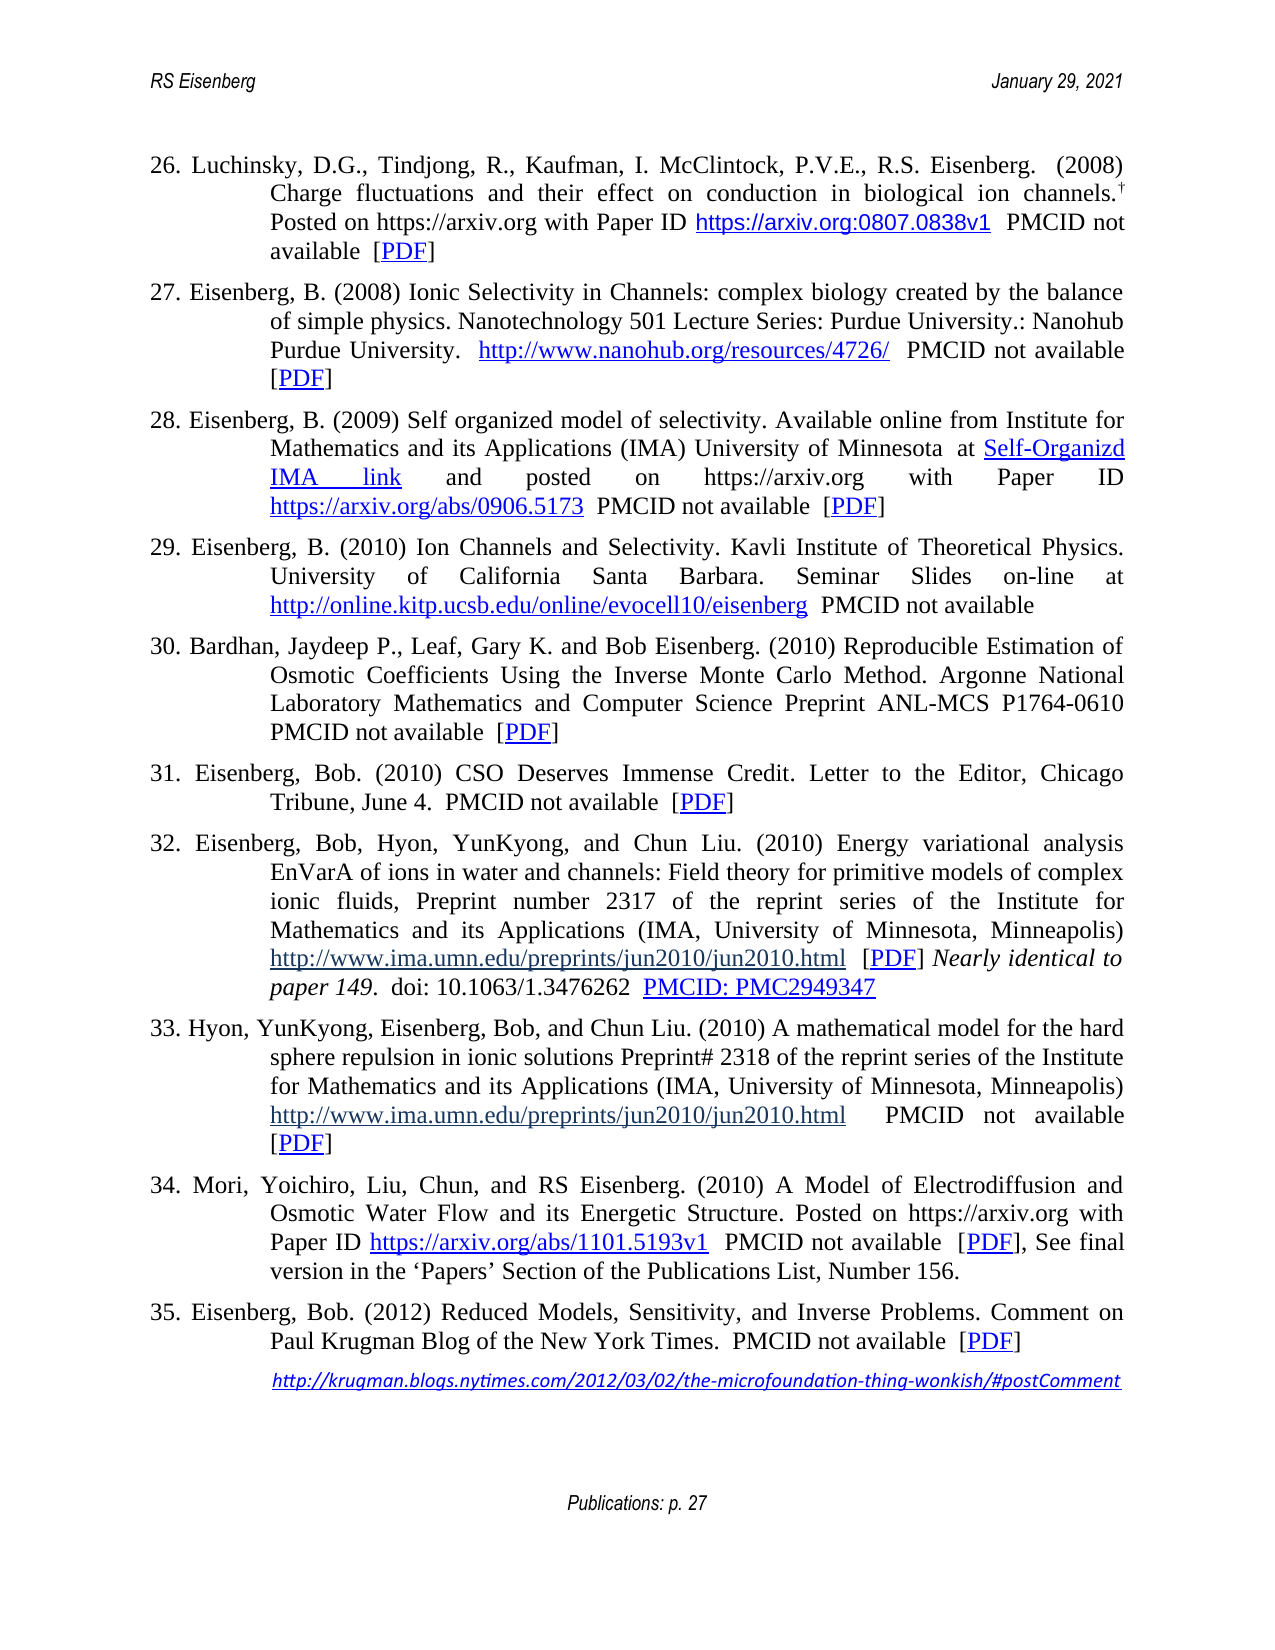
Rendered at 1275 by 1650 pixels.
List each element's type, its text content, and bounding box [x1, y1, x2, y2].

text 29. Eisenberg, B. (2010) Ion Channels and Selectivity. Kavli Institute of Theoretical Physics. University of California Santa Barbara. Seminar Slides on-line at http://online.kitp.ucsb.edu/online/evocell10/eisenberg PMCID not available [150, 532, 1125, 618]
text 26. Luchinsky, D.G., Tindjong, R., Kaufman, I. McClintock, P.V.E., R.S. Eisenberg. (2008) Charge fluctuations and their effect on conduction in biological ion channels.† Posted on https://arxiv.org with Paper ID https://arxiv.org:0807.0838v1 PMCID not available [PDF] [150, 150, 1125, 265]
text 34. Mori, Yoichiro, Liu, Chun, and RS Eisenberg. (2010) A Model of Electrodiffusion and Osmotic Water Flow and its Energetic Structure. Posted on https://arxiv.org with Paper ID https://arxiv.org/abs/1101.5193v1 PMCID not available [PDF], See final version in the ‘Papers’ Section of the Publications List, Number 156. [150, 1170, 1125, 1285]
text 35. Eisenberg, Bob. (2012) Reduced Models, Sensitivity, and Inverse Problems. Comment on Paul Krugman Blog of the New York Times. PMCID not available [PDF] [150, 1297, 1125, 1355]
text 33. Hyon, YunKyong, Eisenberg, Bob, and Chun Liu. (2010) A mathematical model for the hard sphere repulsion in ionic solutions Preprint# 2318 of the reprint series of the Institute for Mathematics and its Applications (IMA, University of Minnesota, Minneapolis) http://www.ima.umn.edu/preprints/jun2010/jun2010.html PMCID not available [PDF] [150, 1013, 1125, 1157]
text 31. Eisenberg, Bob. (2010) CSO Deserves Immense Credit. Letter to the Editor, Chicago Tribune, June 4. PMCID not available [PDF] [150, 758, 1125, 816]
text 27. Eisenberg, B. (2008) Ionic Selectivity in Channels: complex biology created by the balance of simple physics. Nanotechnology 501 Lecture Series: Purdue University.: Nanohub Purdue University. http://www.nanohub.org/resources/4726/ PMCID not available [PDF] [150, 277, 1125, 392]
text 28. Eisenberg, B. (2009) Self organized model of selectivity. Available online from Institute for Mathematics and its Applications (IMA) University of Minnesota at Self-Organizd IMA link and posted on https://arxiv.org with Paper ID https://arxiv.org/abs/0906.5173 PMCID not available [PDF] [150, 405, 1125, 520]
text 30. Bardhan, Jaydeep P., Leaf, Gary K. and Bob Eisenberg. (2010) Reproducible Estimation of Osmotic Coefficients Using the Inverse Monte Carlo Method. Argonne National Laboratory Mathematics and Computer Science Preprint ANL-MCS P1764-0610 PMCID not available [PDF] [150, 631, 1125, 746]
text http://krugman.blogs.nytimes.com/2012/03/02/the-microfoundation-thing-wonkish/#postComment [270, 1367, 1125, 1393]
text 32. Eisenberg, Bob, Hyon, YunKyong, and Chun Liu. (2010) Energy variational analysis EnVarA of ions in water and channels: Field theory for primitive models of complex ionic fluids, Preprint number 2317 of the reprint series of the Institute for Mathematics and its Applications (IMA, University of Minnesota, Minneapolis) http://www.ima.umn.edu/preprints/jun2010/jun2010.html [PDF] Nearly identical to paper 149. doi: 10.1063/1.3476262 PMCID: PMC2949347 [150, 828, 1125, 1001]
